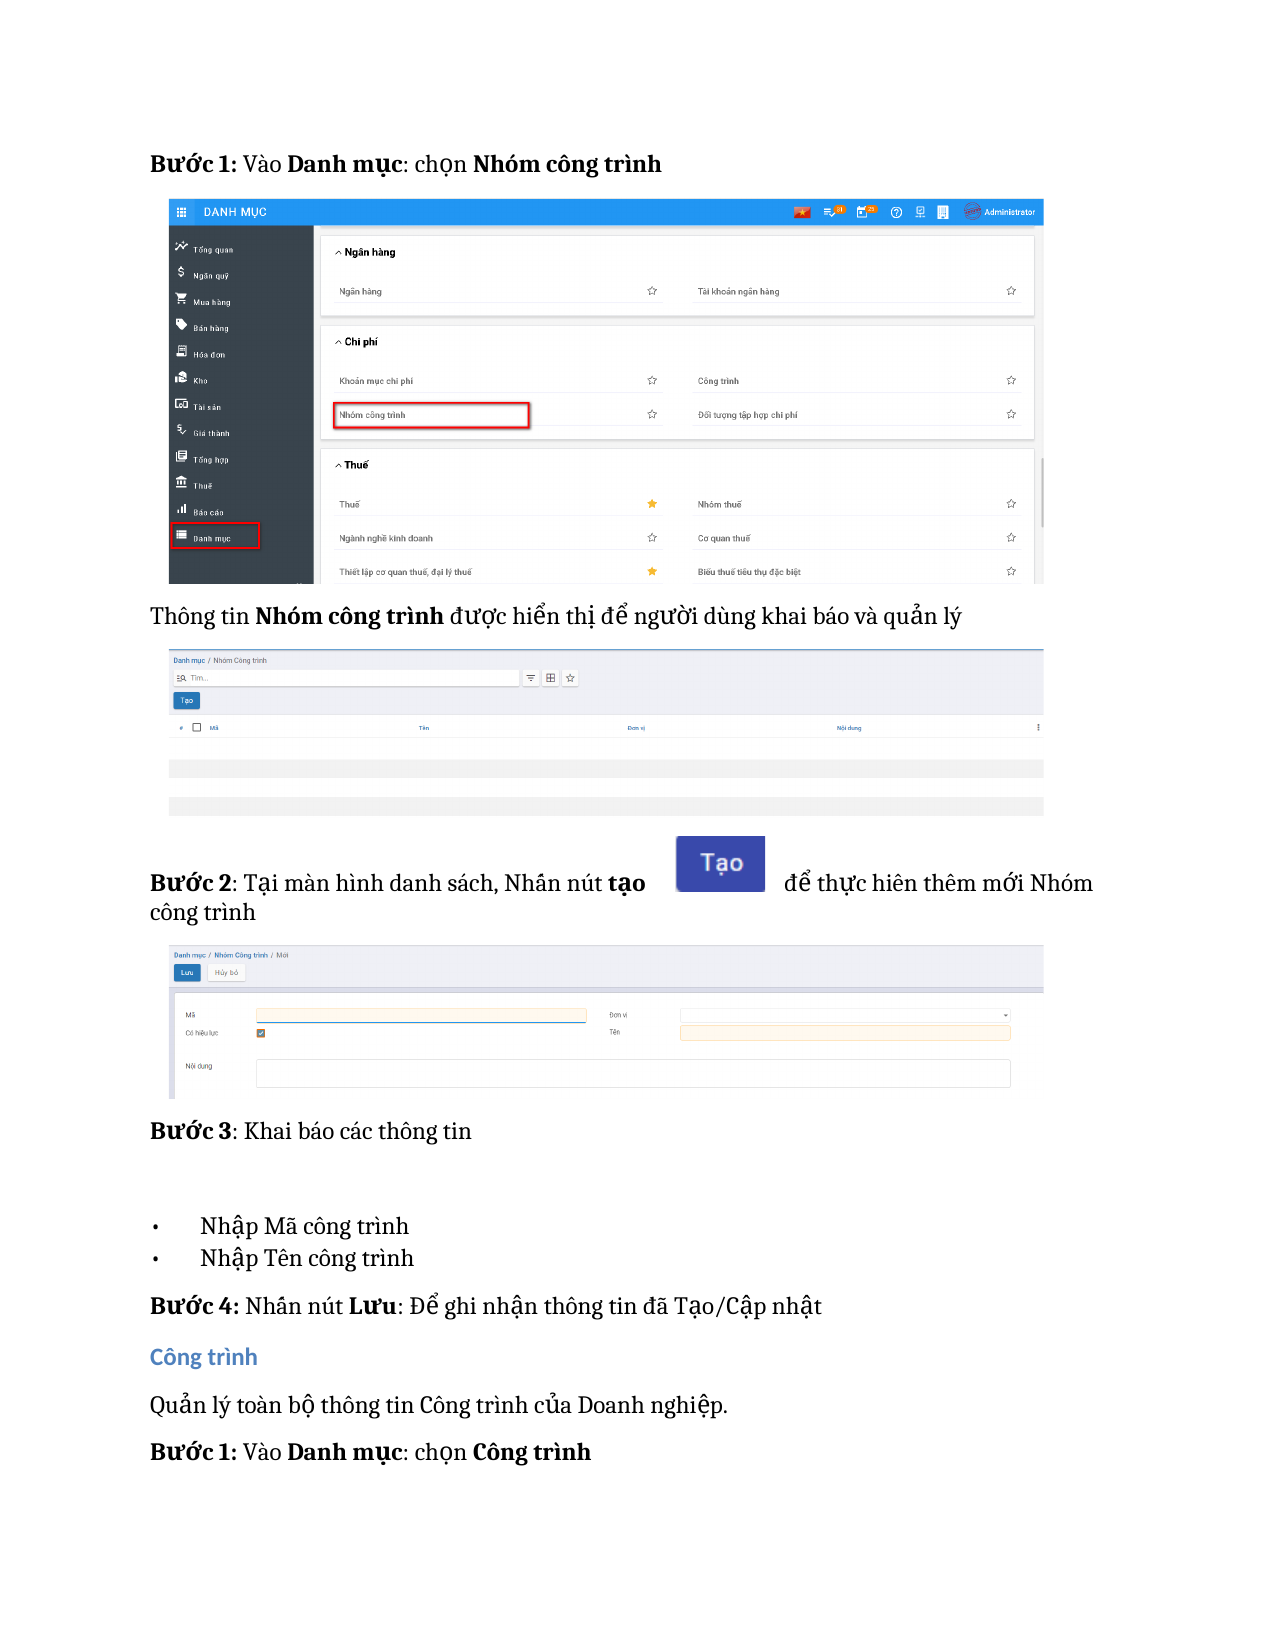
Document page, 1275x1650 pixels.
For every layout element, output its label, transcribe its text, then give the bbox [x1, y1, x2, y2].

text Bước 3: Khai báo các thông tin [150, 1117, 1125, 1146]
text Quản lý toàn bộ thông tin Công trình của Doanh nghiệp. [150, 1391, 1125, 1419]
picture [168, 945, 1044, 1099]
subtitle Công trình [150, 1341, 1125, 1372]
picture [168, 197, 1044, 584]
picture [675, 836, 766, 892]
text Bước 4: Nhấn nút Lưu: Để ghi nhận thông tin đã Tạo/Cập nhật [150, 1292, 1125, 1321]
list Nhập Mã công trình [150, 1212, 1125, 1241]
text Bước 1: Vào Danh mục: chọn Công trình [150, 1438, 1125, 1467]
picture [168, 649, 1044, 818]
list Nhập Tên công trình [150, 1244, 1125, 1273]
text Bước 1: Vào Danh mục: chọn Nhóm công trình [150, 150, 1125, 179]
text Bước 2: Tại màn hình danh sách, Nhấn nút tạo để thực hiên thêm mới Nhóm công trình [150, 836, 1125, 927]
text Thông tin Nhóm công trình được hiển thị để người dùng khai báo và quản lý [150, 602, 1125, 631]
